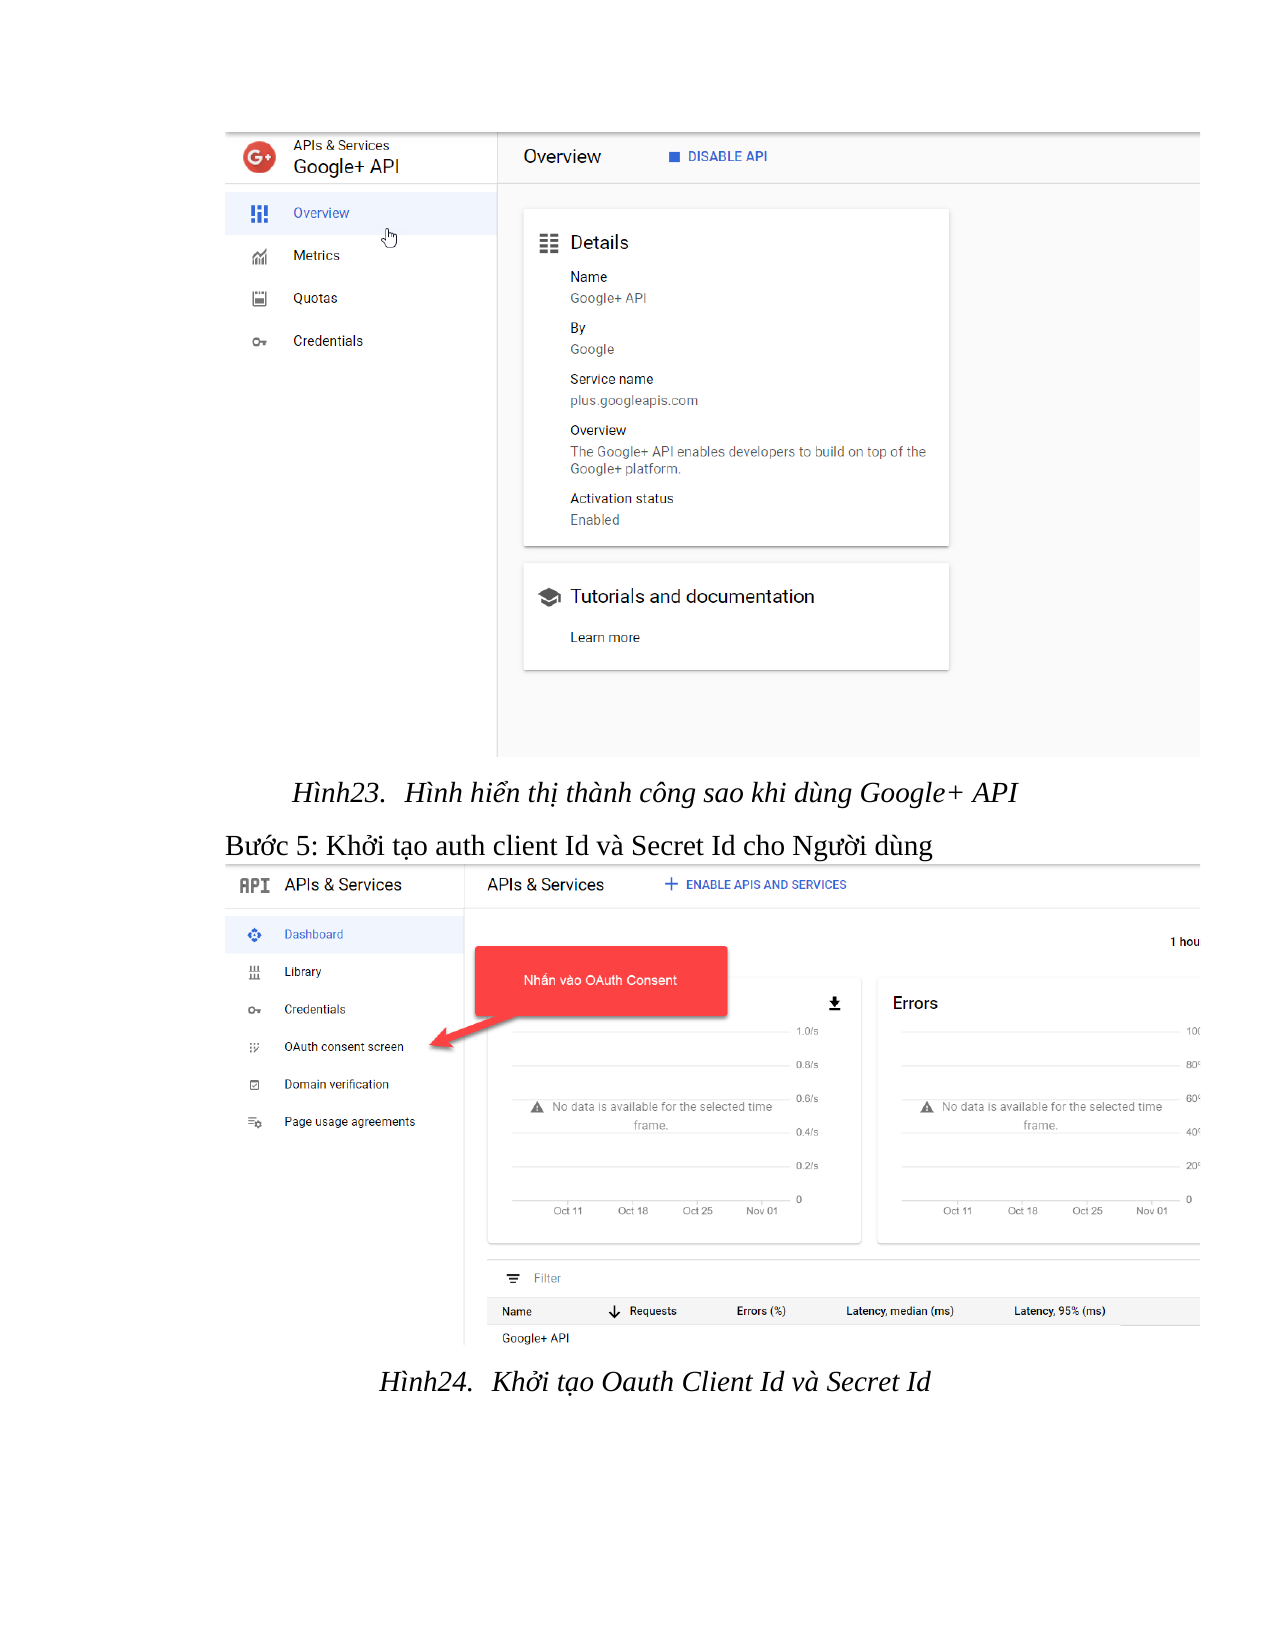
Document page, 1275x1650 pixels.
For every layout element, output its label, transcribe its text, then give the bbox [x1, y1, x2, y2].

list Bước 5: Khởi tạo auth client Id và Secret Id cho Người dùng [225, 828, 1125, 862]
picture [225, 864, 1200, 1345]
text Hình hiển thị thành công sao khi dùng Google+ API [187, 775, 1125, 809]
picture [225, 132, 1200, 757]
text Khởi tạo Oauth Client Id và Secret Id [187, 1364, 1125, 1397]
